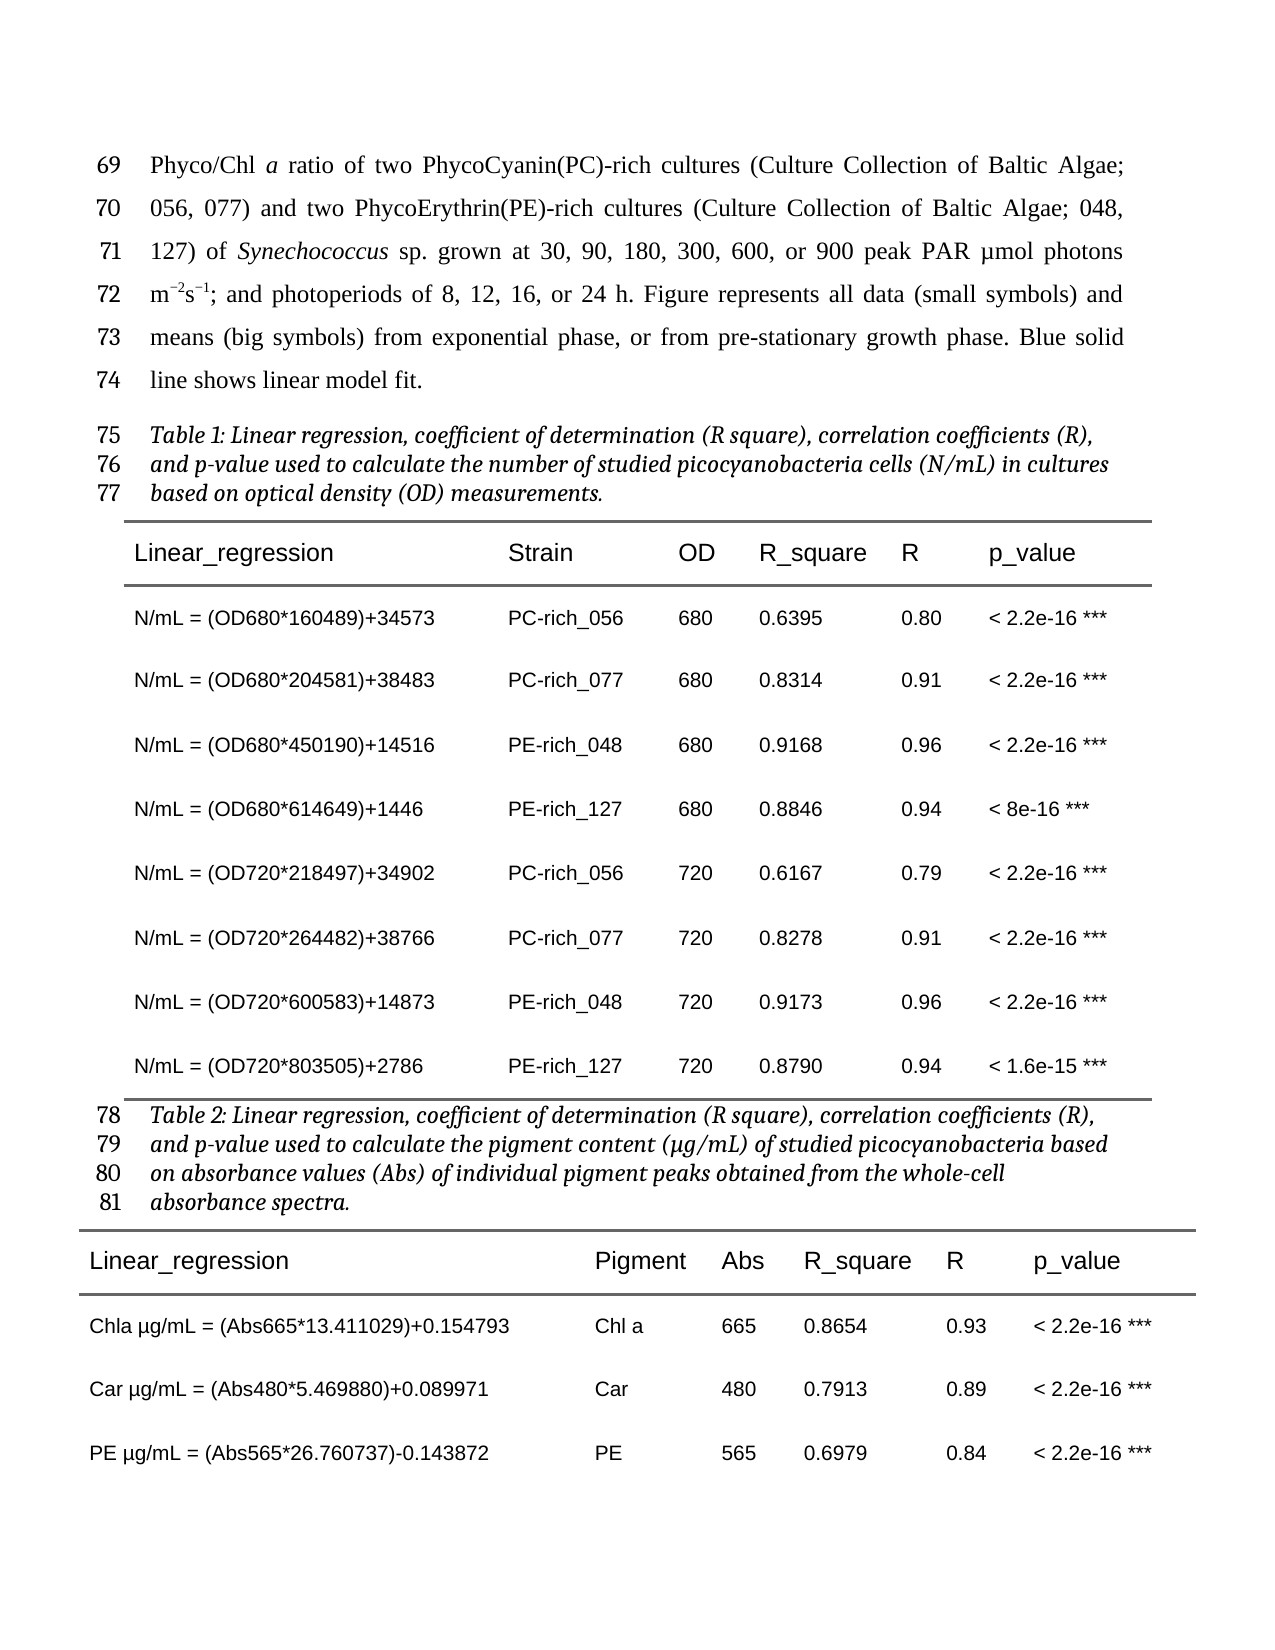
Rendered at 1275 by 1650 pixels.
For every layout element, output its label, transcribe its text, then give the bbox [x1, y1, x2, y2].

table_header OD [668, 523, 748, 584]
table_cell 0.9173 [749, 970, 891, 1034]
table_cell 0.8790 [749, 1034, 891, 1098]
text Table 1: Linear regression, coefficient of determination (R square), correlation coefficients (R), and p-value used to calculate the number of studied picocyanobacteria cells (N/mL) in cultures based on optical density (OD) measurements. [150, 421, 1125, 507]
table_cell Chla µg/mL = (Abs665*13.411029)+0.154793 [79, 1296, 584, 1357]
table_cell PE-rich_127 [498, 1034, 668, 1098]
table_cell < 2.2e-16 *** [1023, 1296, 1196, 1357]
table_cell 680 [668, 777, 748, 841]
table_cell PE-rich_048 [498, 713, 668, 777]
table_cell 0.96 [891, 970, 978, 1034]
table_cell < 2.2e-16 *** [1023, 1421, 1196, 1486]
table_cell 0.96 [891, 713, 978, 777]
table_cell 0.80 [891, 587, 978, 648]
table_cell PC-rich_056 [498, 587, 668, 648]
table_header Linear_regression [124, 523, 497, 584]
table_cell 0.79 [891, 841, 978, 905]
table_cell < 2.2e-16 *** [978, 905, 1152, 969]
table_header Abs [711, 1232, 793, 1293]
table_cell 680 [668, 713, 748, 777]
text Table 2: Linear regression, coefficient of determination (R square), correlation coefficients (R), and p-value used to calculate the pigment content (µg/mL) of studied picocyanobacteria based on absorbance values (Abs) of individual pigment peaks obtained from the whole-cell absorbance spectra. [150, 1101, 1125, 1216]
table_header R [891, 523, 978, 584]
table_cell < 2.2e-16 *** [978, 713, 1152, 777]
table_cell 680 [668, 587, 748, 648]
table_cell < 1.6e-15 *** [978, 1034, 1152, 1098]
table_cell 0.8314 [749, 648, 891, 712]
table_cell 0.8846 [749, 777, 891, 841]
table_cell PC-rich_056 [498, 841, 668, 905]
table_cell 0.94 [891, 777, 978, 841]
table_cell < 2.2e-16 *** [1023, 1357, 1196, 1421]
table_header Strain [498, 523, 668, 584]
table_cell N/mL = (OD680*160489)+34573 [124, 587, 497, 648]
table_cell PE µg/mL = (Abs565*26.760737)-0.143872 [79, 1421, 584, 1486]
table_cell PC-rich_077 [498, 905, 668, 969]
table_cell 0.91 [891, 905, 978, 969]
table_cell 0.84 [936, 1421, 1023, 1486]
table_cell 720 [668, 905, 748, 969]
table_cell 0.6395 [749, 587, 891, 648]
table_cell 720 [668, 1034, 748, 1098]
table_cell 680 [668, 648, 748, 712]
table_cell N/mL = (OD720*600583)+14873 [124, 970, 497, 1034]
table_cell N/mL = (OD720*264482)+38766 [124, 905, 497, 969]
table_cell 0.9168 [749, 713, 891, 777]
table_cell 0.7913 [793, 1357, 936, 1421]
table_cell < 2.2e-16 *** [978, 587, 1152, 648]
table_cell N/mL = (OD680*204581)+38483 [124, 648, 497, 712]
table_header Linear_regression [79, 1232, 584, 1293]
table_cell < 2.2e-16 *** [978, 841, 1152, 905]
table_cell 0.6979 [793, 1421, 936, 1486]
table_cell 665 [711, 1296, 793, 1357]
table_header p_value [978, 523, 1152, 584]
table_cell PC-rich_077 [498, 648, 668, 712]
table_cell N/mL = (OD720*803505)+2786 [124, 1034, 497, 1098]
table_cell 720 [668, 841, 748, 905]
table_cell PE [584, 1421, 711, 1486]
table_cell 0.89 [936, 1357, 1023, 1421]
table_cell Chl a [584, 1296, 711, 1357]
table_cell 480 [711, 1357, 793, 1421]
table_header R_square [793, 1232, 936, 1293]
table_cell PE-rich_127 [498, 777, 668, 841]
table_cell 0.8654 [793, 1296, 936, 1357]
table_cell 0.94 [891, 1034, 978, 1098]
table_cell 565 [711, 1421, 793, 1486]
table_cell < 2.2e-16 *** [978, 648, 1152, 712]
table_cell 0.93 [936, 1296, 1023, 1357]
table_cell 0.6167 [749, 841, 891, 905]
table_cell 720 [668, 970, 748, 1034]
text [150, 150, 1125, 394]
table_header p_value [1023, 1232, 1196, 1293]
table_header R_square [749, 523, 891, 584]
table_header Pigment [584, 1232, 711, 1293]
table_cell Car µg/mL = (Abs480*5.469880)+0.089971 [79, 1357, 584, 1421]
table_header R [936, 1232, 1023, 1293]
table_cell < 8e-16 *** [978, 777, 1152, 841]
table_cell < 2.2e-16 *** [978, 970, 1152, 1034]
table_cell N/mL = (OD680*450190)+14516 [124, 713, 497, 777]
table_cell PE-rich_048 [498, 970, 668, 1034]
table_cell N/mL = (OD720*218497)+34902 [124, 841, 497, 905]
table_cell N/mL = (OD680*614649)+1446 [124, 777, 497, 841]
table_cell 0.8278 [749, 905, 891, 969]
table_cell 0.91 [891, 648, 978, 712]
table_cell Car [584, 1357, 711, 1421]
